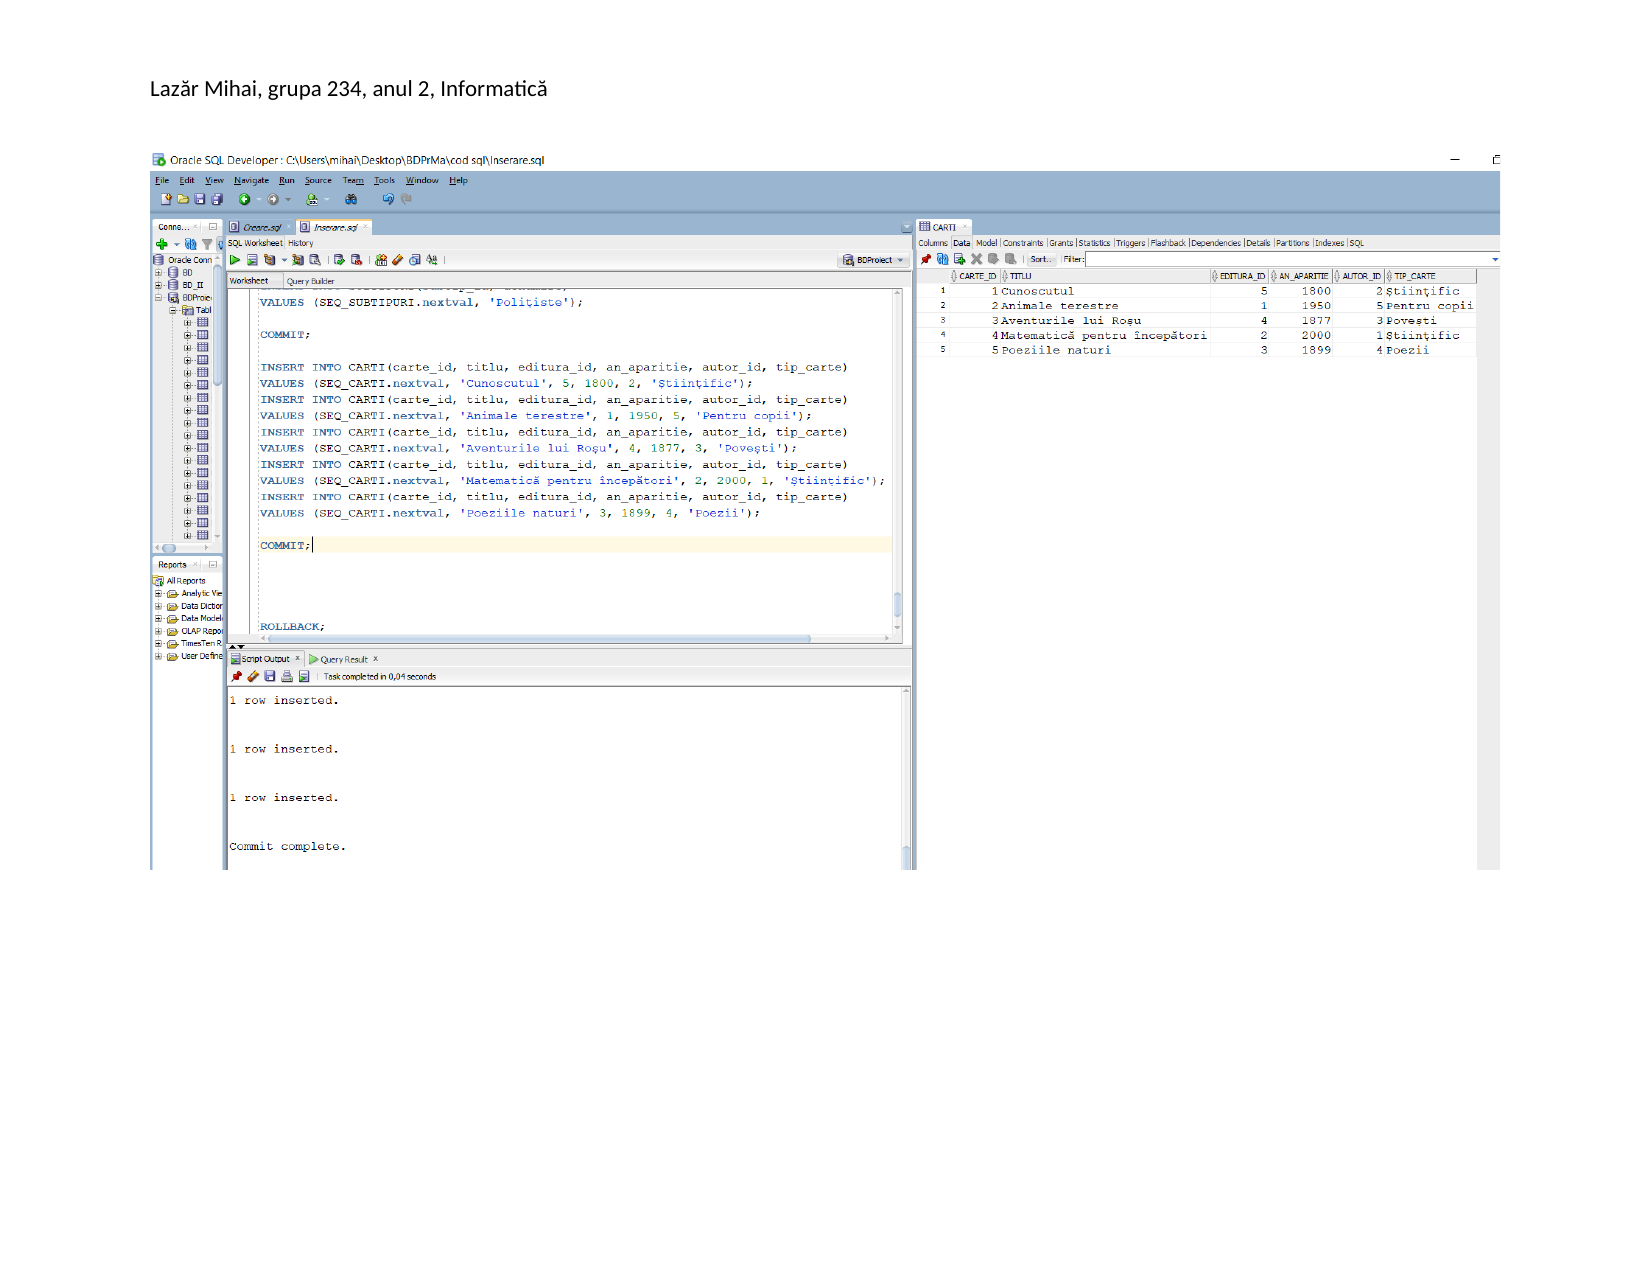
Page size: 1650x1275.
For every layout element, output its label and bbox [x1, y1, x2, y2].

picture [150, 150, 1500, 870]
